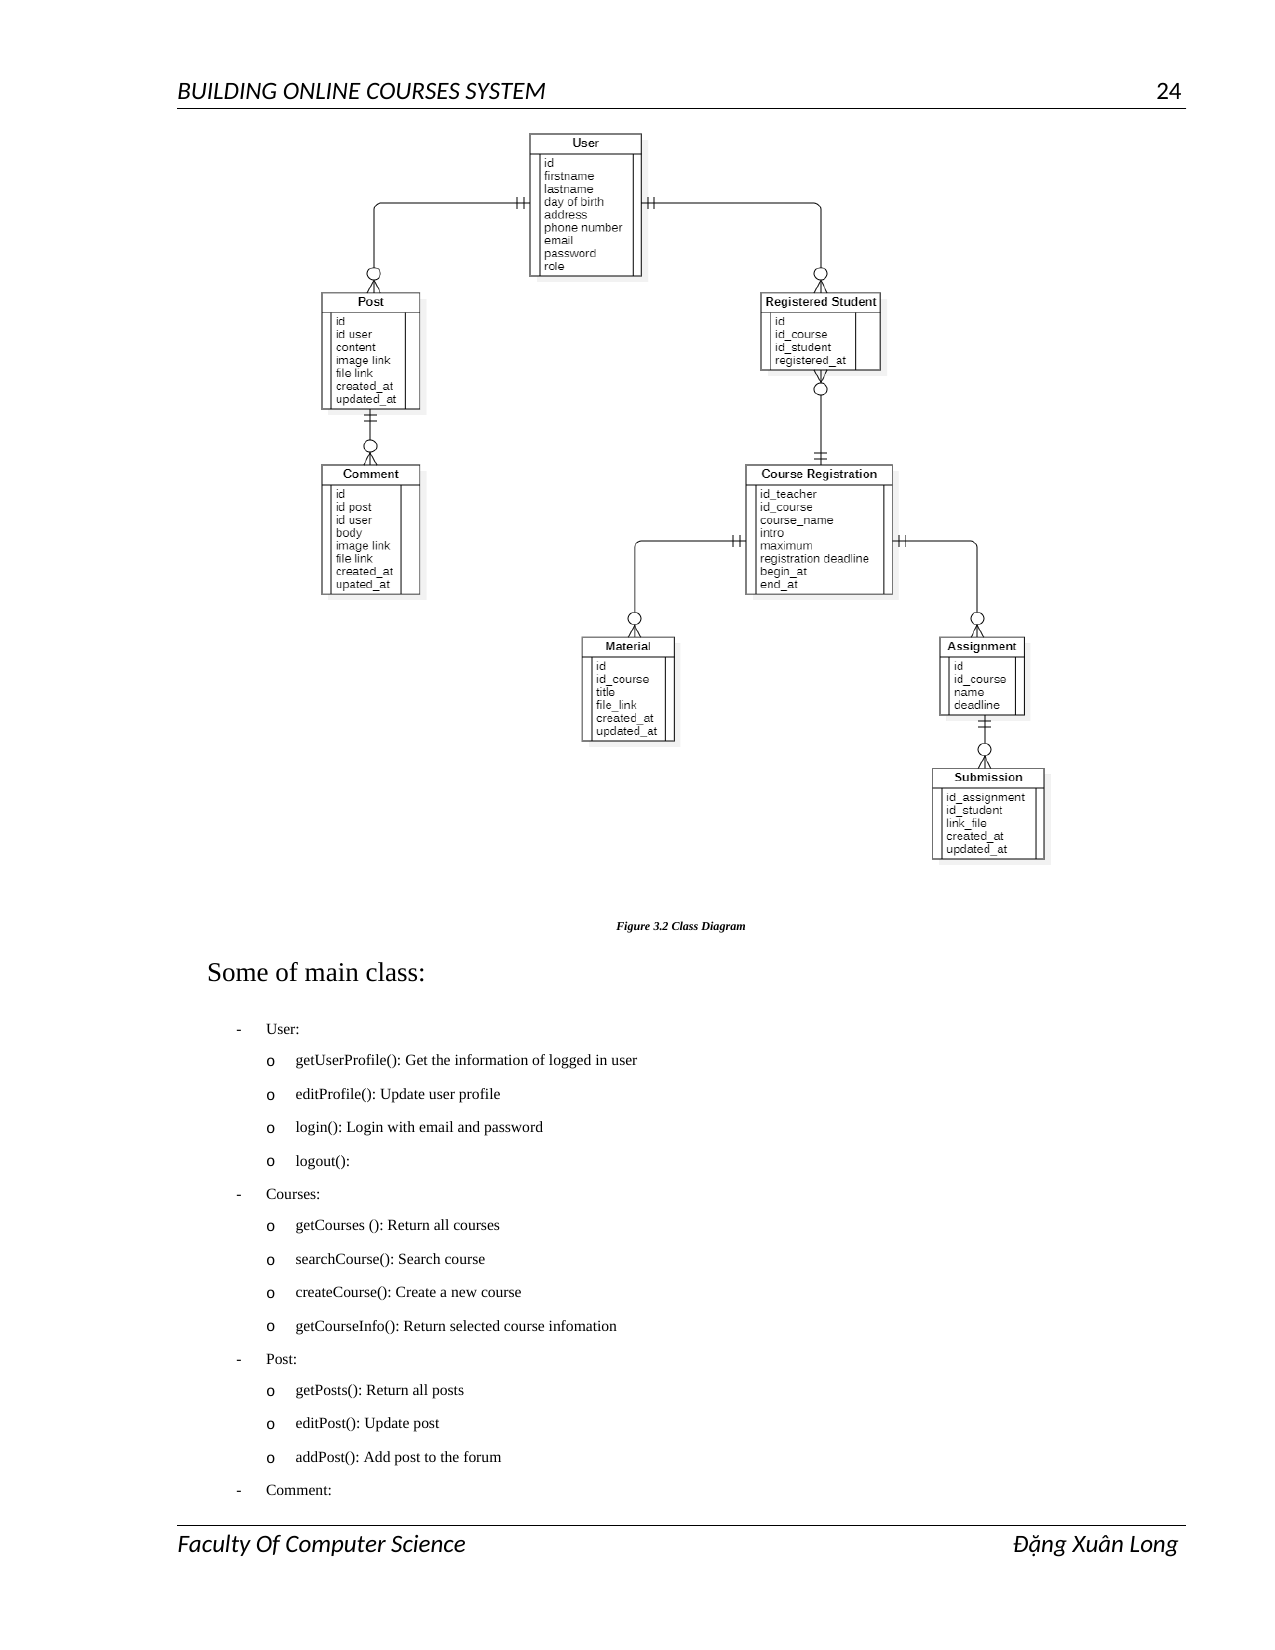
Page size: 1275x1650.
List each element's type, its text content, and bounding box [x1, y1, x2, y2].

list Post: [236, 1337, 1186, 1368]
list getUserProfile(): Get the information of logged in user [266, 1038, 1186, 1071]
list createCourse(): Create a new course [266, 1270, 1186, 1303]
text Some of main class: [177, 957, 1186, 988]
list getPosts(): Return all posts [266, 1368, 1186, 1401]
list editProfile(): Update user profile [266, 1071, 1186, 1105]
list editPost(): Update post [266, 1401, 1186, 1434]
list Comment: [236, 1468, 1186, 1499]
text Figure 3.2 Class Diagram [177, 908, 1186, 933]
picture [312, 125, 1081, 893]
list addPost(): Add post to the forum [266, 1434, 1186, 1468]
list User: [236, 1007, 1186, 1038]
list logout(): [266, 1138, 1186, 1172]
list getCourses (): Return all courses [266, 1203, 1186, 1236]
list getCourseInfo(): Return selected course infomation [266, 1303, 1186, 1337]
list Courses: [236, 1172, 1186, 1203]
list searchCourse(): Search course [266, 1236, 1186, 1270]
list login(): Login with email and password [266, 1105, 1186, 1138]
